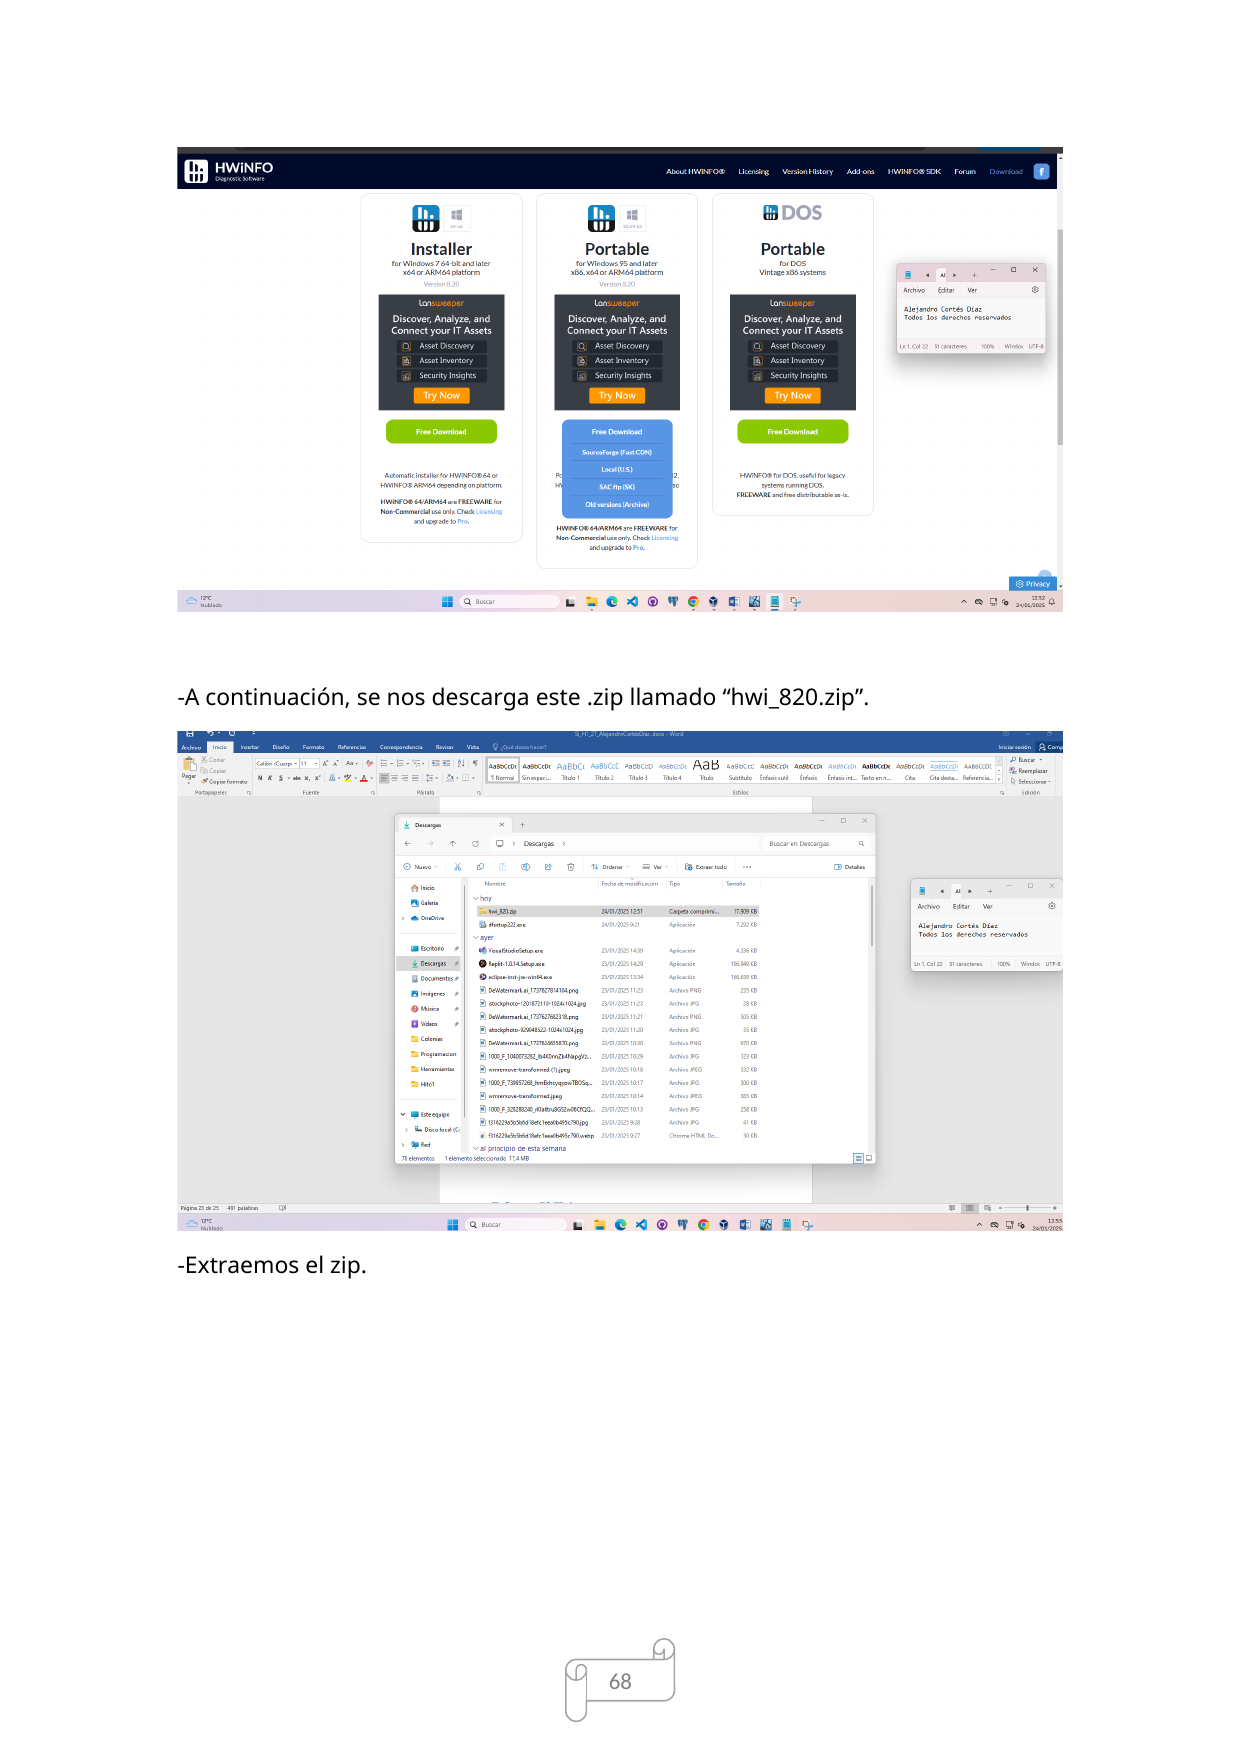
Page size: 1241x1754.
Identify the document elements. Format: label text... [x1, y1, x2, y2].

picture [177, 731, 1063, 1231]
picture [177, 147, 1063, 612]
text -Extraemos el zip. [177, 1249, 1063, 1280]
text -A continuación, se nos descarga este .zip llamado “hwi_820.zip”. [177, 681, 1063, 712]
